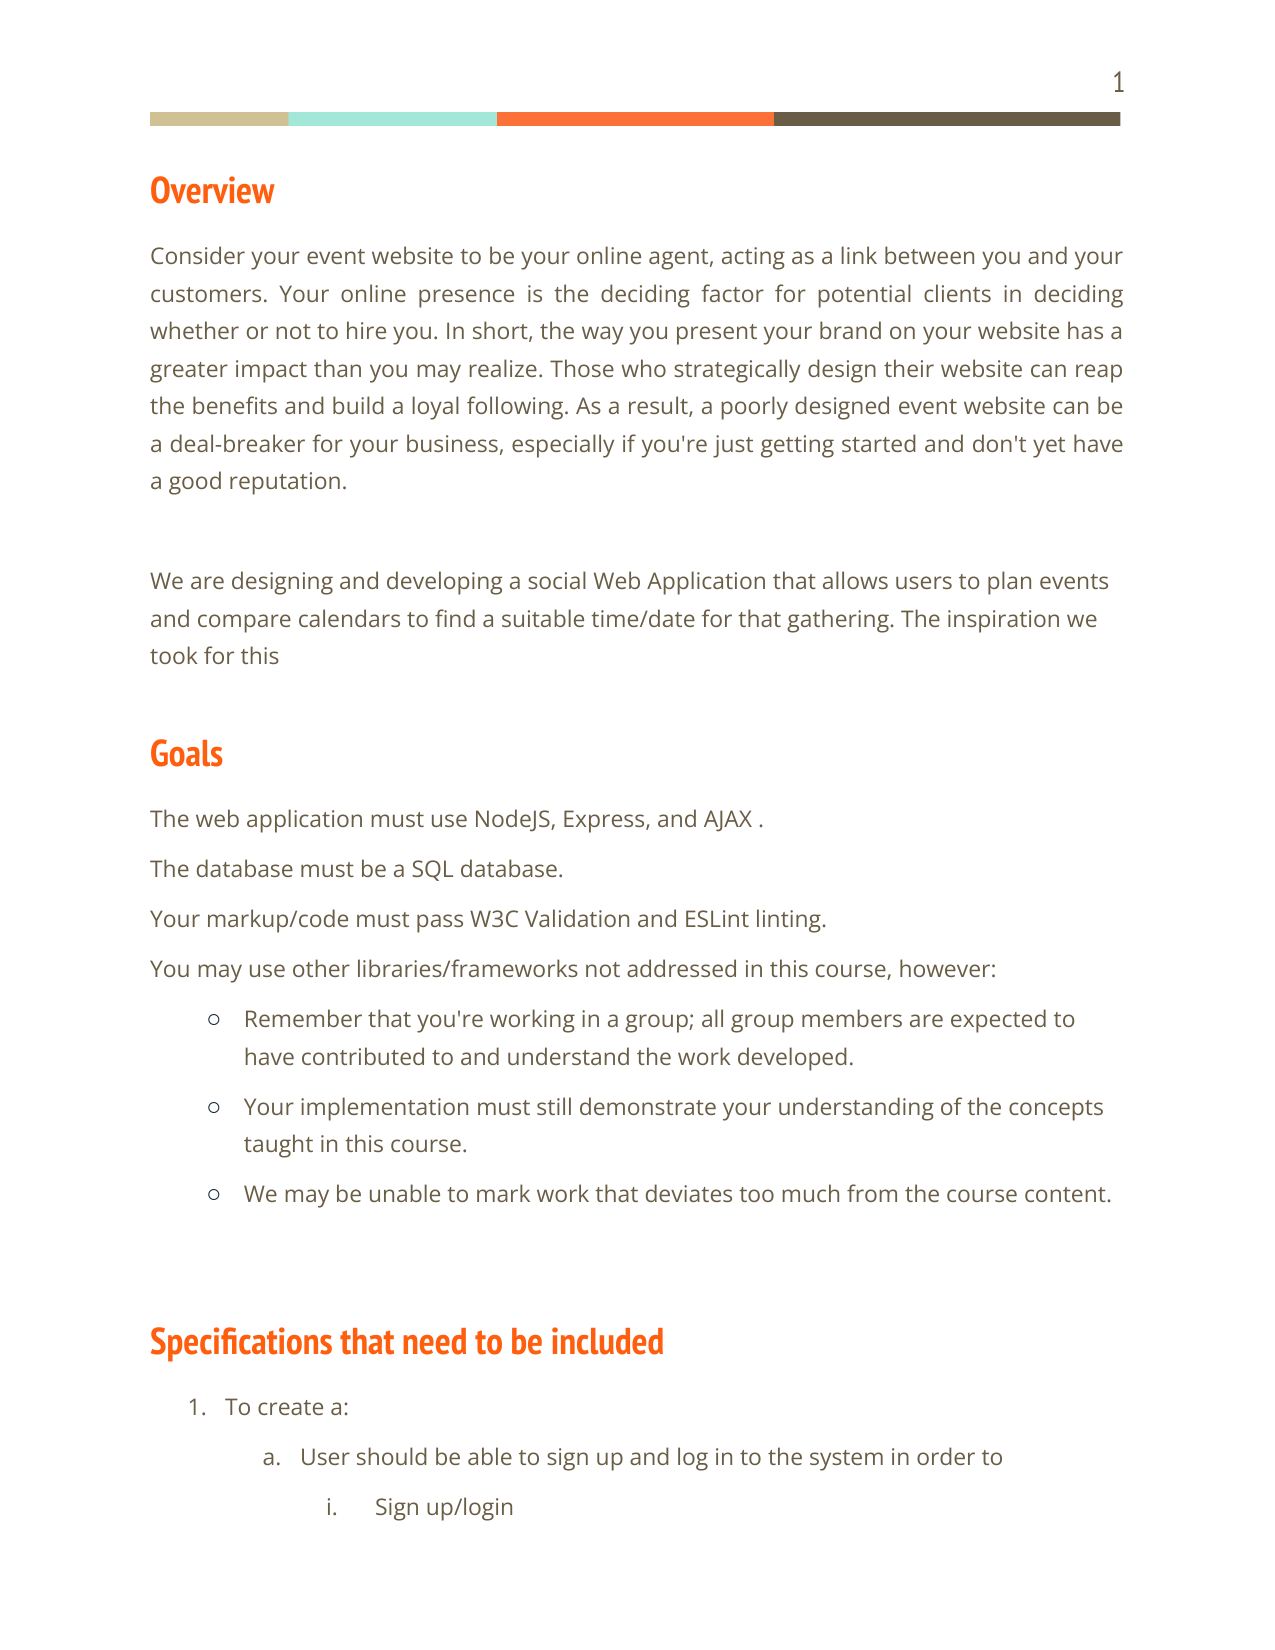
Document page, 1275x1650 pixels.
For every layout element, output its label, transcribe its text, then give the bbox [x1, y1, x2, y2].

list Your implementation must still demonstrate your understanding of the concepts taught in this course. [206, 1091, 1125, 1159]
subtitle Overview [150, 165, 1125, 213]
text You may use other libraries/frameworks not addressed in this course, however: [150, 953, 1125, 984]
text Consider your event website to be your online agent, acting as a link between you and your customers. Your online presence is the deciding factor for potential clients in deciding whether or not to hire you. In short, the way you present your brand on your website has a greater impact than you may realize. Those who strategically design their website can reap the benefits and build a loyal following. As a result, a poorly designed event website can be a deal-breaker for your business, especially if you're just getting started and don't yet have a good reputation. [150, 240, 1125, 497]
list To create a: [187, 1391, 1125, 1423]
picture [150, 112, 1121, 126]
text We are designing and developing a social Web Application that allows users to plan events and compare calendars to find a suitable time/date for that gathering. The inspiration we took for this [150, 565, 1125, 672]
subtitle Specifications that need to be included [150, 1316, 1125, 1364]
text The database must be a SQL database. [150, 853, 1125, 884]
list User should be able to sign up and log in to the system in order to [262, 1441, 1125, 1473]
subtitle Goals [150, 728, 1125, 776]
list Remember that you're working in a group; all group members are expected to have contributed to and understand the work developed. [206, 1003, 1125, 1072]
text The web application must use NodeJS, Express, and AJAX . [150, 803, 1125, 834]
list We may be unable to mark work that deviates too much from the course content. [206, 1178, 1125, 1209]
list Sign up/login [337, 1491, 1125, 1523]
text Your markup/code must pass W3C Validation and ESLint linting. [150, 903, 1125, 934]
